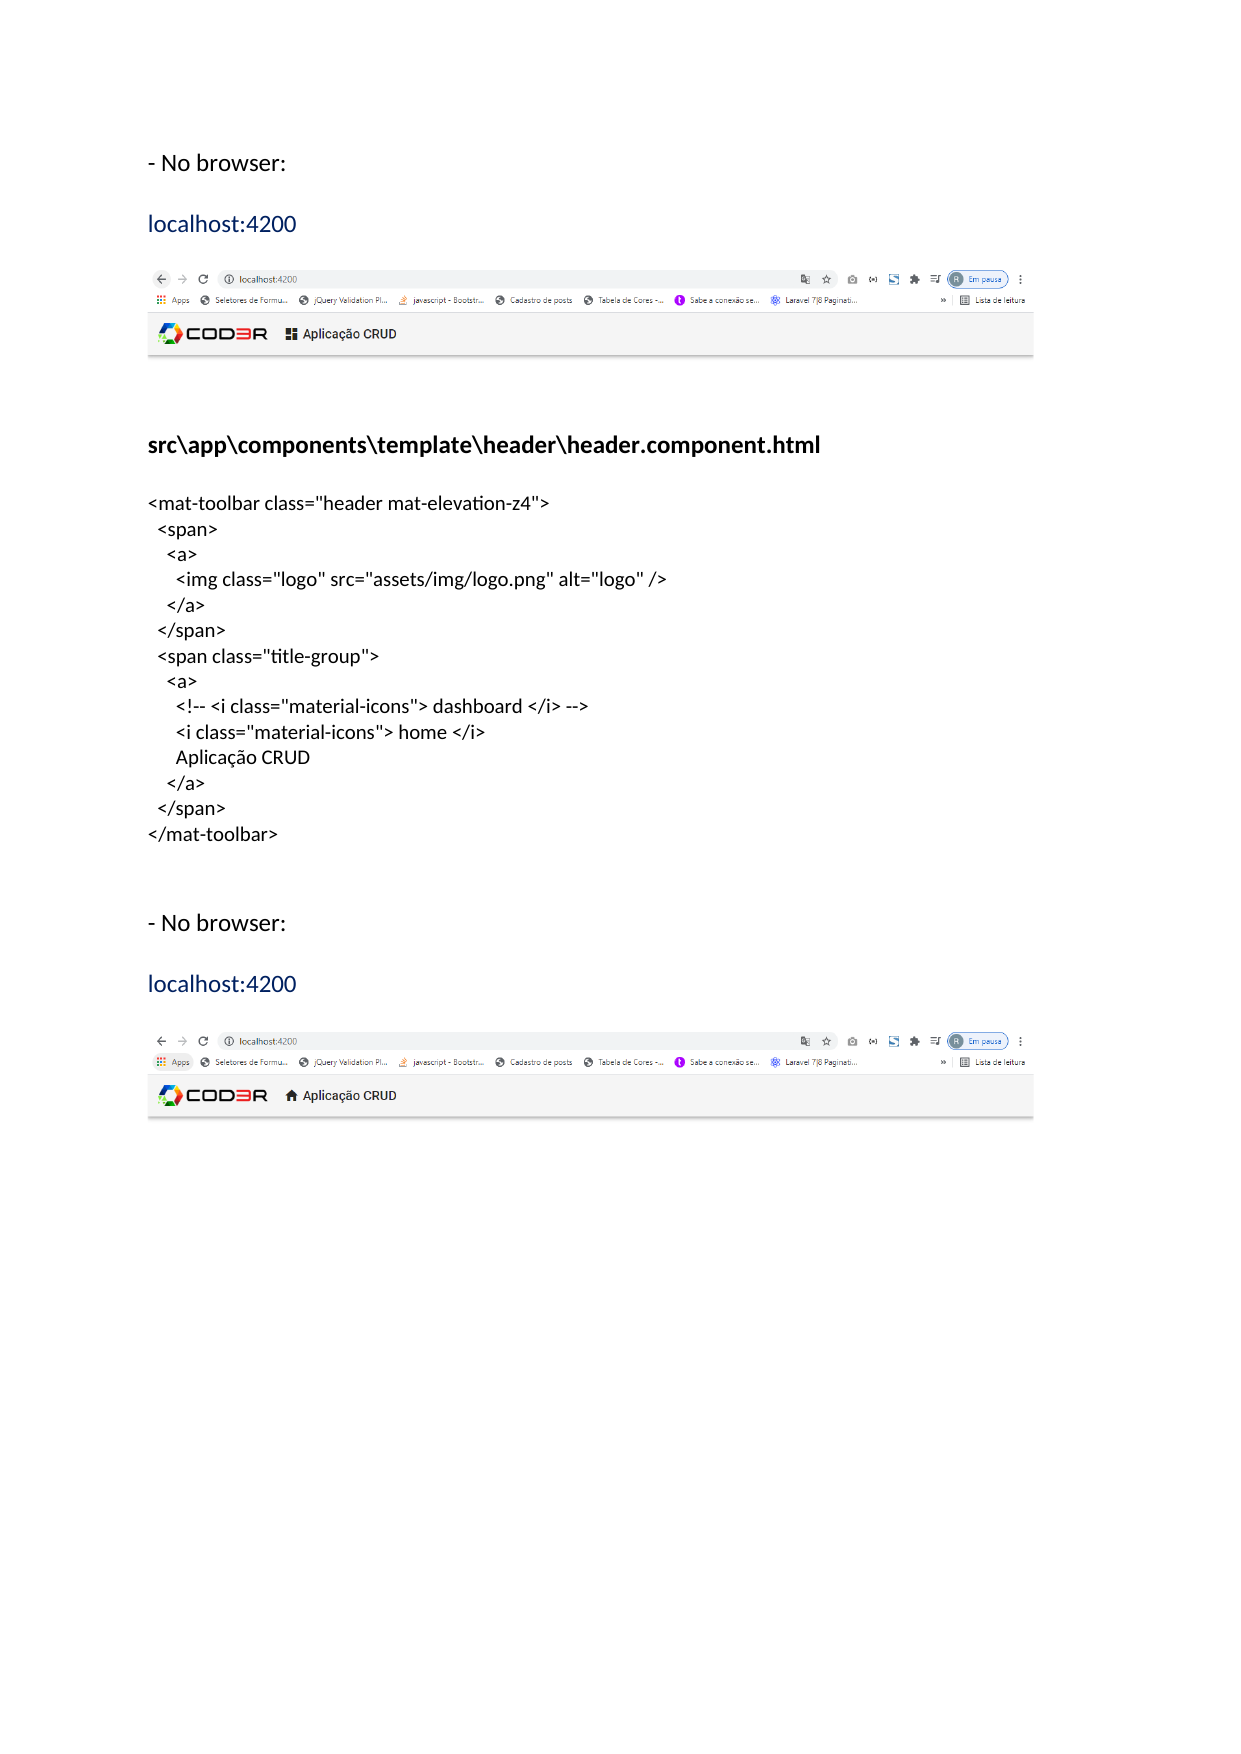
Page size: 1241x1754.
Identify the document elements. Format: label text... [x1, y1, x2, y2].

text </a> [148, 592, 1092, 617]
text src\app\components\template\header\header.component.html [148, 429, 1092, 460]
text <mat-toolbar class="header mat-elevation-z4"> [148, 490, 1092, 516]
text Aplicação CRUD [148, 744, 1092, 770]
picture [147, 269, 1034, 369]
picture [147, 1029, 1034, 1128]
text </span> [148, 617, 1092, 643]
text - No browser: [148, 907, 1092, 938]
text <span> [148, 516, 1092, 541]
text <span class="title-group"> [148, 643, 1092, 668]
text - No browser: [148, 148, 1092, 178]
text <i class="material-icons"> home </i> [148, 719, 1092, 744]
text <!-- <i class="material-icons"> dashboard </i> --> [148, 694, 1092, 719]
text <a> [148, 668, 1092, 694]
text localhost:4200 [148, 209, 1092, 239]
text <img class="logo" src="assets/img/logo.png" alt="logo" /> [148, 567, 1092, 592]
text </span> [148, 795, 1092, 821]
text localhost:4200 [148, 968, 1092, 999]
text <a> [148, 541, 1092, 567]
text </a> [148, 770, 1092, 795]
text </mat-toolbar> [148, 821, 1092, 846]
